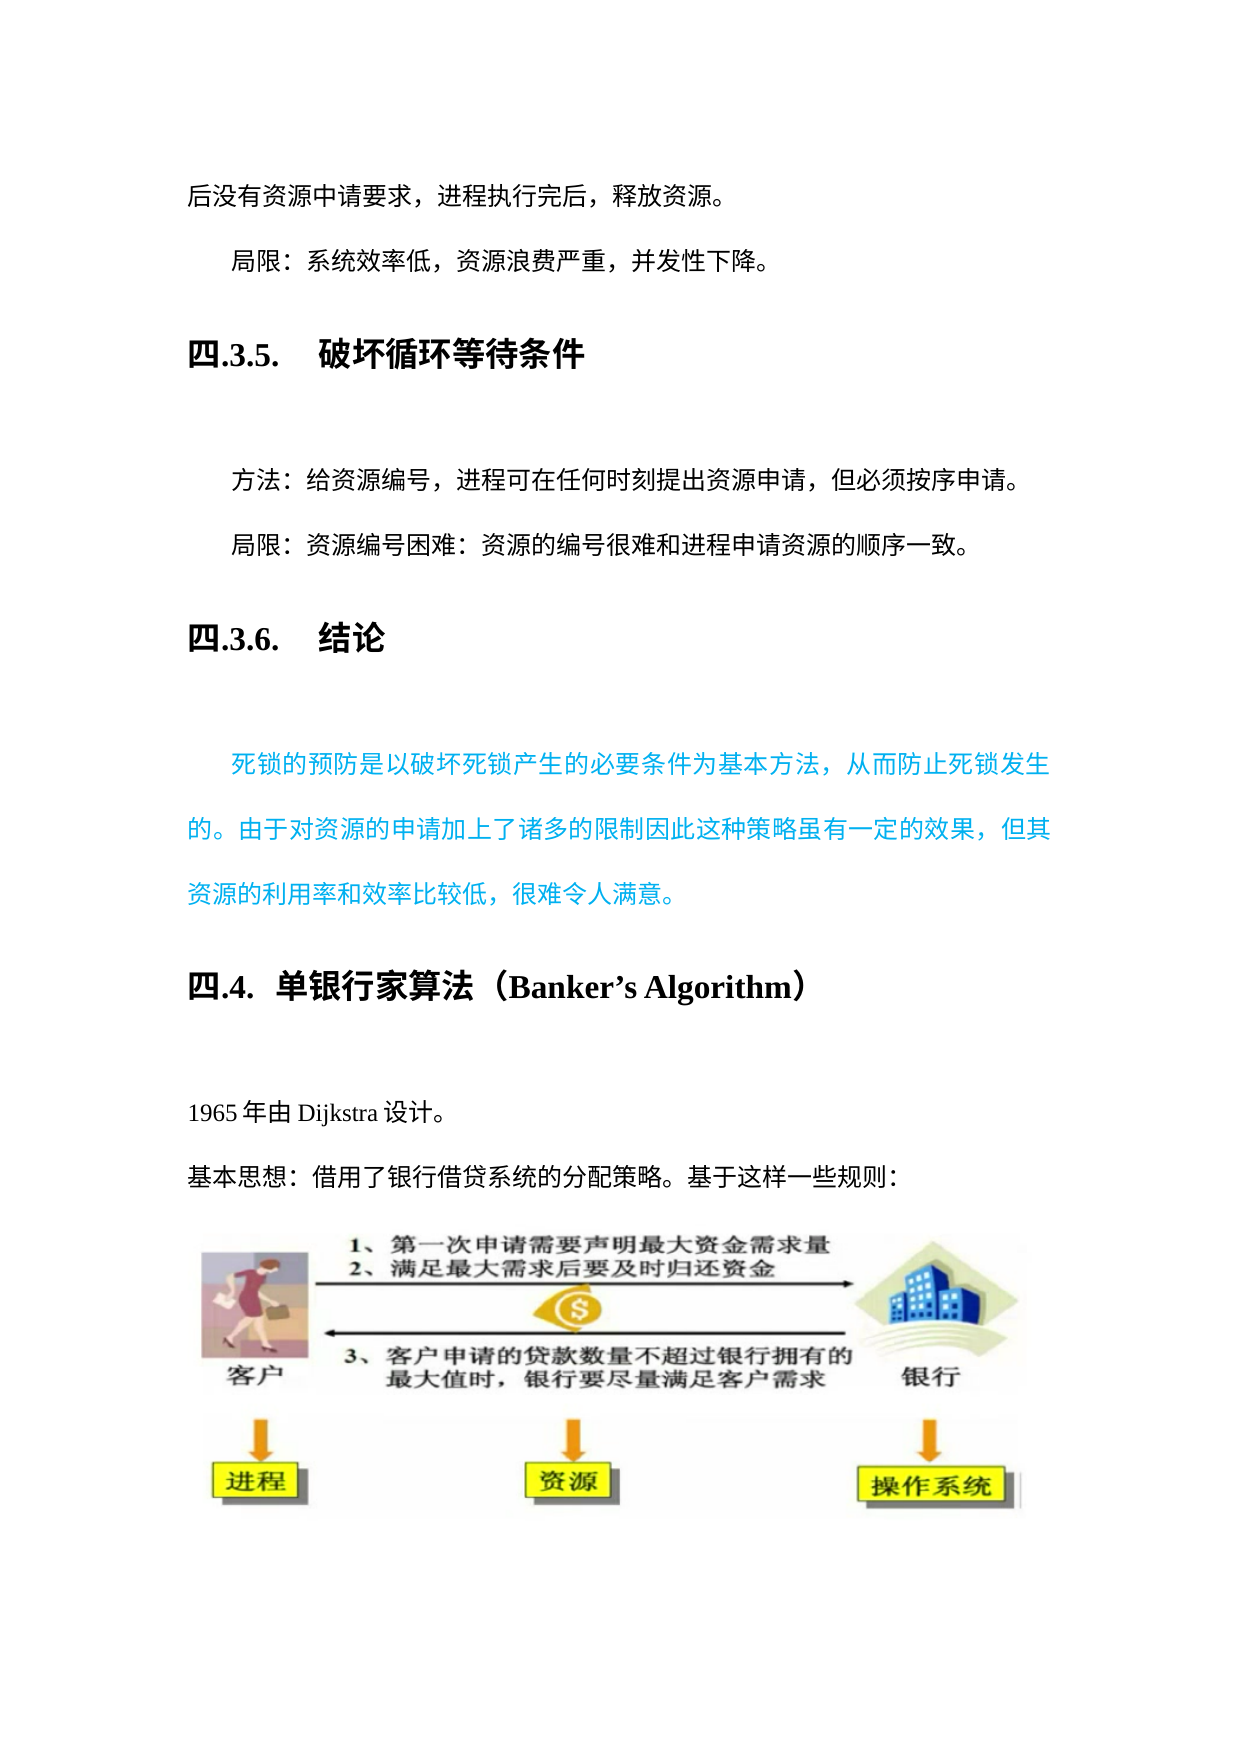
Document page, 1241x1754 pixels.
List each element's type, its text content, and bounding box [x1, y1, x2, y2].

subtitle 破坏循环等待条件 [187, 319, 1053, 384]
subtitle 结论 [187, 603, 1053, 668]
subtitle 单银行家算法（Banker’s Algorithm） [187, 952, 1053, 1017]
text 基本思想：借用了银行借贷系统的分配策略。基于这样一些规则： [187, 1143, 1053, 1208]
text 1965年由Dijkstra设计。 [187, 1078, 1053, 1143]
picture [187, 1208, 1053, 1524]
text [187, 162, 1053, 227]
text 局限：资源编号困难：资源的编号很难和进程申请资源的顺序一致。 [187, 511, 1053, 576]
text 死锁的预防是以破坏死锁产生的必要条件为基本方法，从而防止死锁发生的。由于对资源的申请加上了诸多的限制因此这种策略虽有一定的效果，但其资源的利用率和效率比较低，很难令人满意。 [187, 730, 1053, 925]
text 方法：给资源编号，进程可在任何时刻提出资源申请，但必须按序申请。 [187, 446, 1053, 511]
text 局限：系统效率低，资源浪费严重，并发性下降。 [187, 227, 1053, 292]
